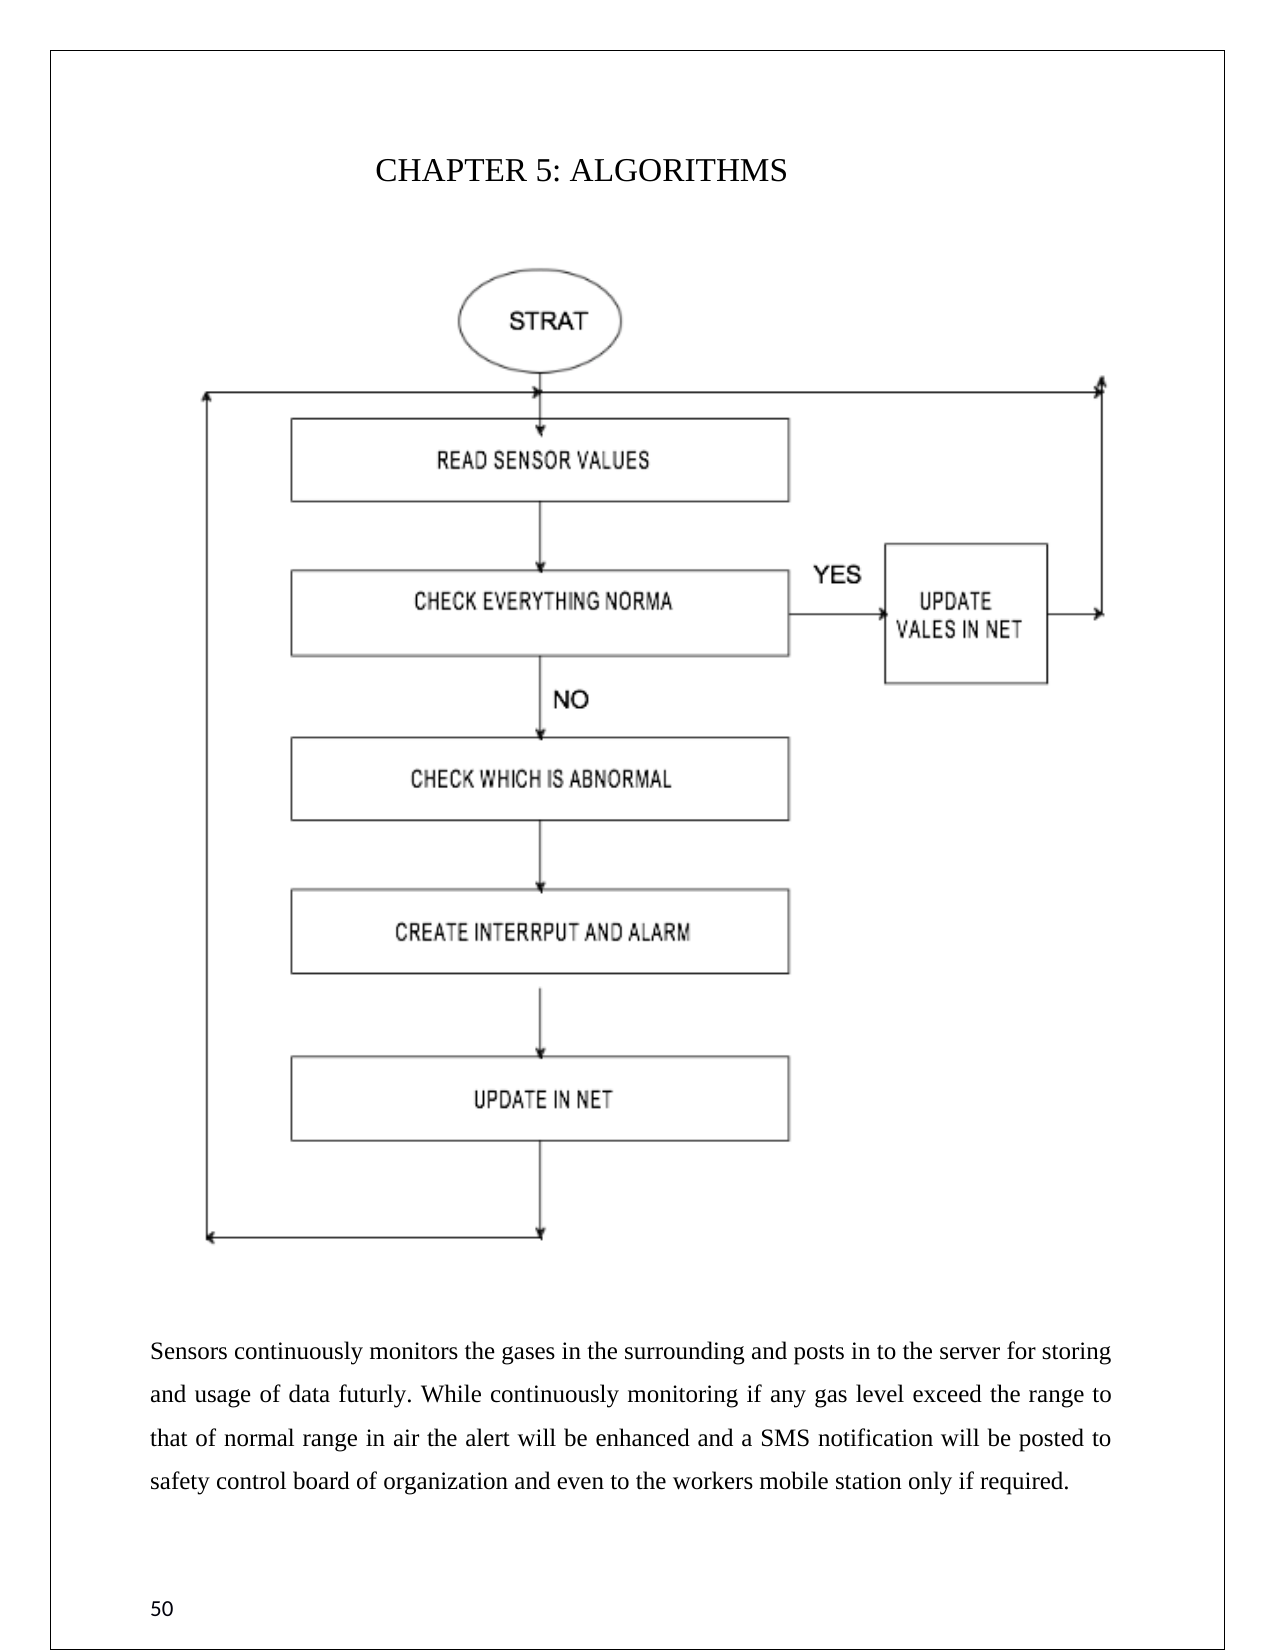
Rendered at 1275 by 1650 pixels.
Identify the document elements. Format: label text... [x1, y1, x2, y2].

text Sensors continuously monitors the gases in the surrounding and posts in to the server for storing and usage of data futurly. While continuously monitoring if any gas level exceed the range to that of normal range in air the alert will be enhanced and a SMS notification will be posted to safety control board of organization and even to the workers mobile station only if required. [150, 1336, 1113, 1494]
text CHAPTER 5: ALGORITHMS [375, 150, 1113, 188]
picture [150, 265, 1125, 1260]
